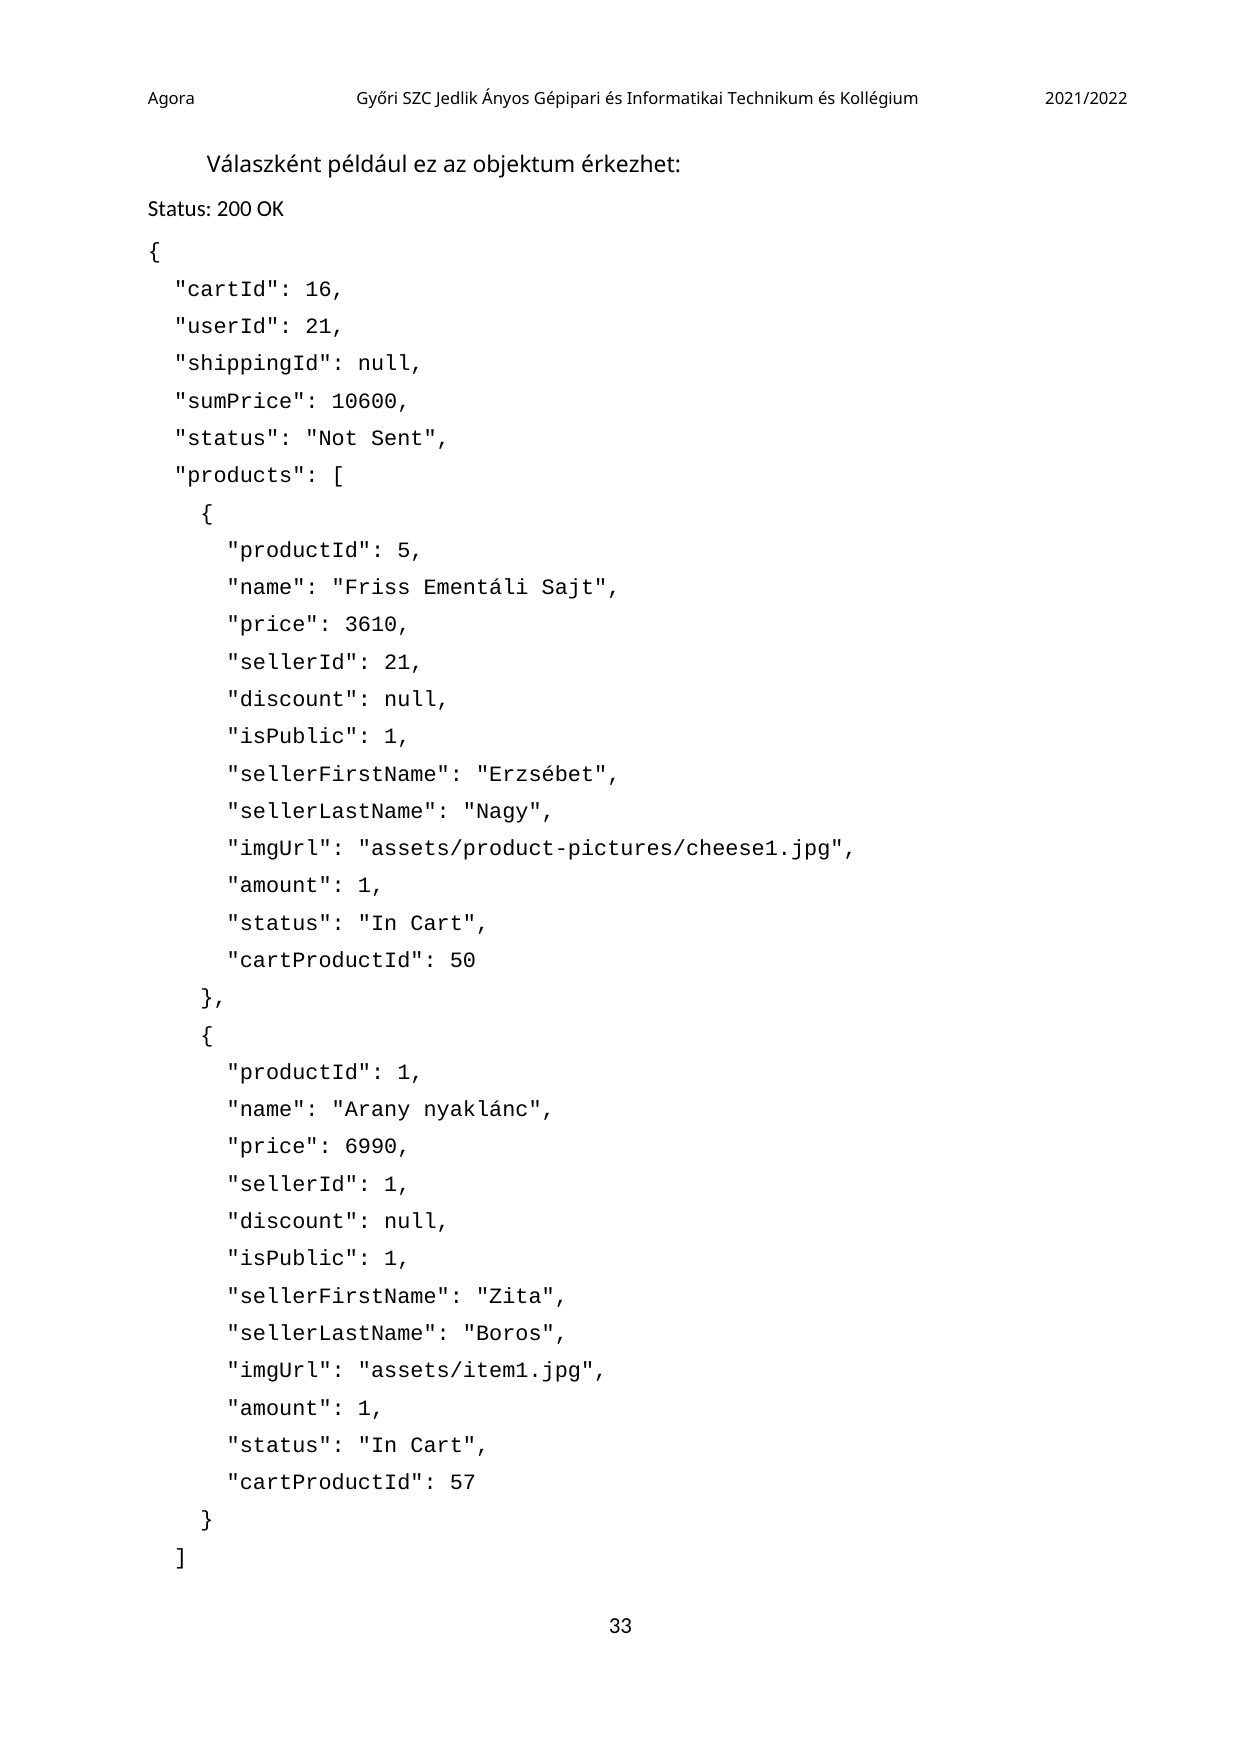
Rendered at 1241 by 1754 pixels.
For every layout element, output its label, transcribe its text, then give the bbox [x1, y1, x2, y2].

text "userId": 21, [148, 315, 1093, 340]
text "amount": 1, [148, 875, 1093, 899]
text "status": "In Cart", [148, 1434, 1093, 1459]
text }, [148, 987, 1093, 1011]
text "sellerFirstName": "Erzsébet", [148, 763, 1093, 788]
text "price": 3610, [148, 614, 1093, 638]
text "cartId": 16, [148, 278, 1093, 303]
text "isPublic": 1, [148, 726, 1093, 750]
text "productId": 1, [148, 1061, 1093, 1086]
text "discount": null, [148, 688, 1093, 713]
text ] [148, 1546, 1093, 1571]
text "sellerId": 1, [148, 1173, 1093, 1198]
text "amount": 1, [148, 1397, 1093, 1422]
text "discount": null, [148, 1210, 1093, 1235]
text "sellerLastName": "Boros", [148, 1322, 1093, 1347]
text "imgUrl": "assets/item1.jpg", [148, 1359, 1093, 1384]
text Válaszként például ez az objektum érkezhet: [148, 148, 1093, 179]
text "price": 6990, [148, 1136, 1093, 1161]
text "cartProductId": 57 [148, 1471, 1093, 1496]
text "sumPrice": 10600, [148, 390, 1093, 415]
text { [148, 502, 1093, 527]
text "imgUrl": "assets/product-pictures/cheese1.jpg", [148, 837, 1093, 862]
text "isPublic": 1, [148, 1248, 1093, 1272]
text { [148, 241, 1093, 266]
text Status: 200 OK [148, 194, 1093, 222]
text "shippingId": null, [148, 353, 1093, 377]
text "products": [ [148, 464, 1093, 489]
text } [148, 1509, 1093, 1533]
text "sellerFirstName": "Zita", [148, 1285, 1093, 1310]
text "name": "Friss Ementáli Sajt", [148, 576, 1093, 601]
text "name": "Arany nyaklánc", [148, 1098, 1093, 1123]
text "sellerId": 21, [148, 651, 1093, 676]
text "cartProductId": 50 [148, 949, 1093, 974]
text "status": "In Cart", [148, 912, 1093, 937]
text { [148, 1024, 1093, 1049]
text "productId": 5, [148, 539, 1093, 564]
text "status": "Not Sent", [148, 427, 1093, 452]
text "sellerLastName": "Nagy", [148, 800, 1093, 825]
